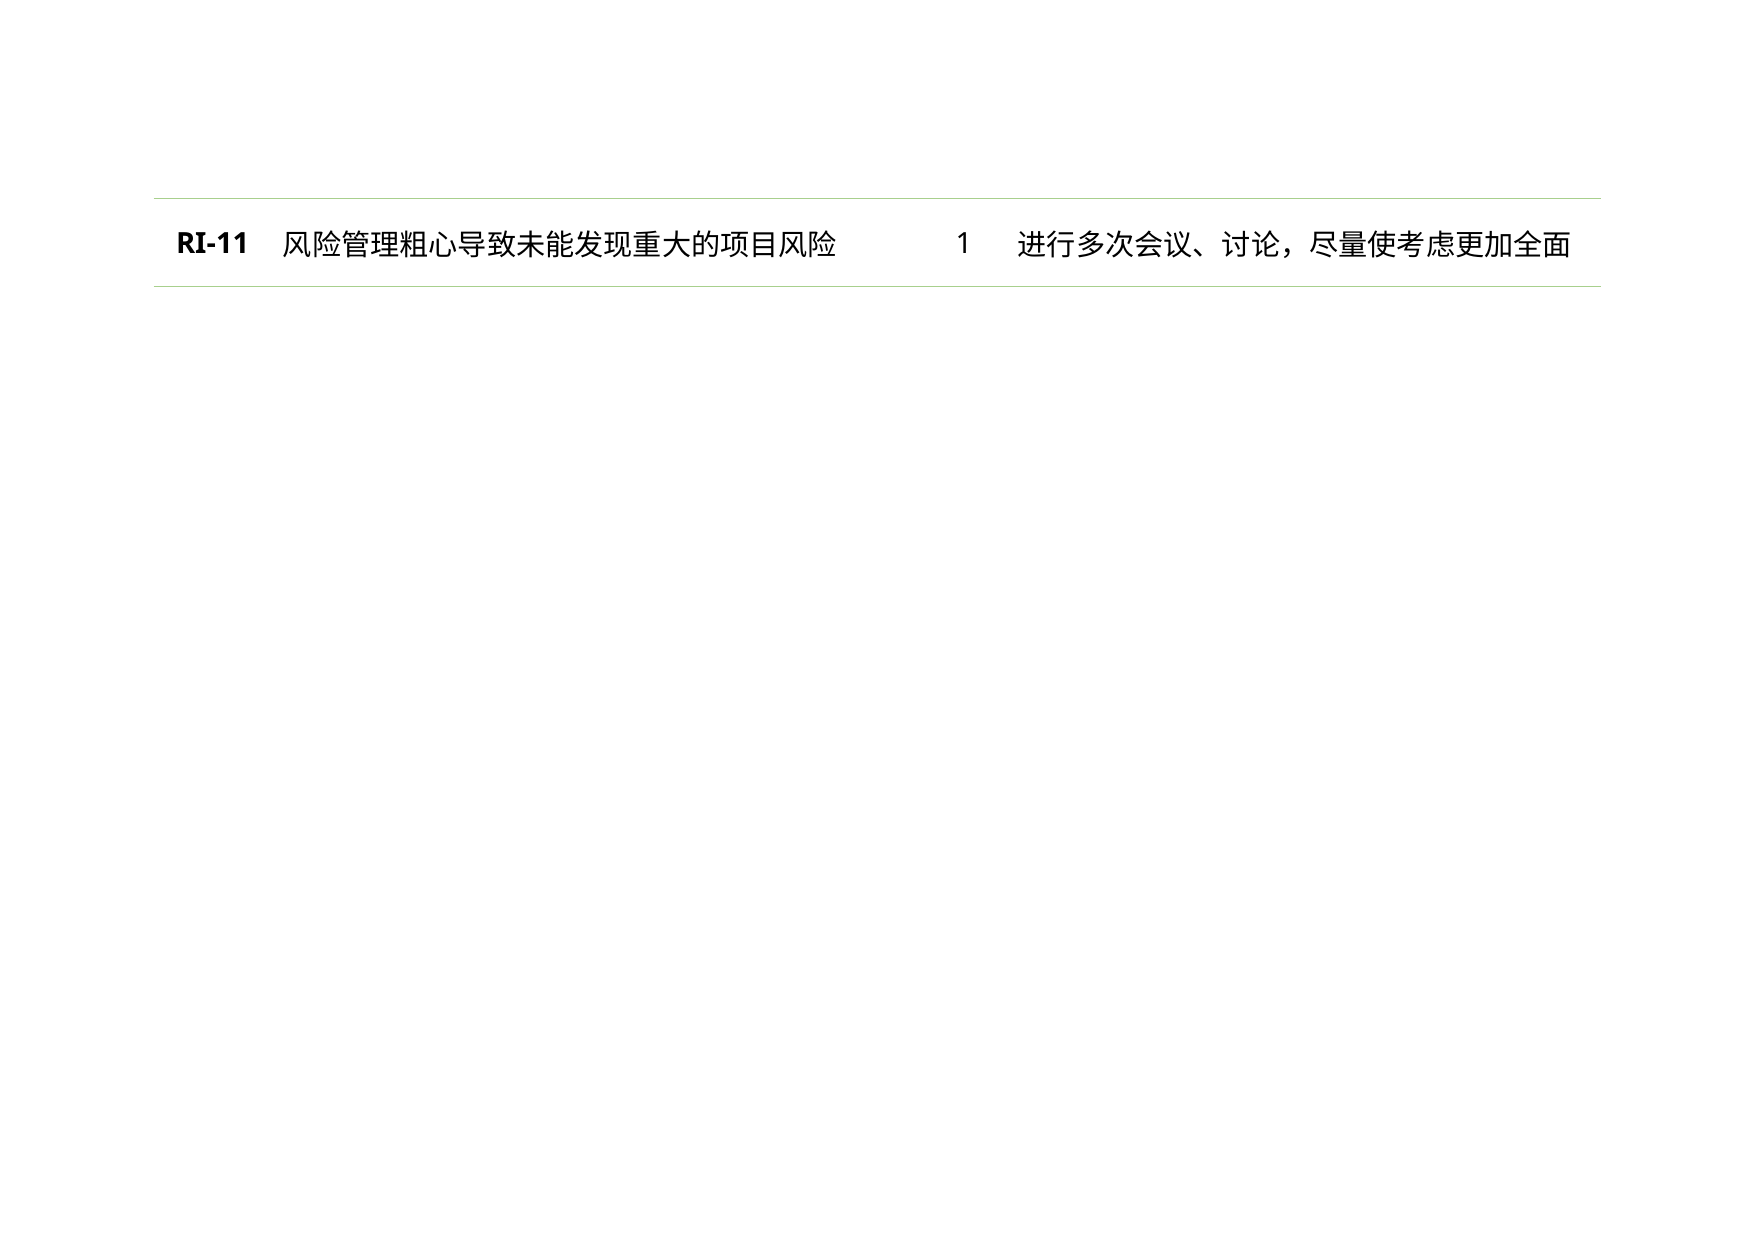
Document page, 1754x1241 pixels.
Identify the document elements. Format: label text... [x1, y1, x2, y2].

table_cell 进行多次会议、讨论，尽量使考虑更加全面 [1006, 199, 1601, 286]
table_cell 1 [921, 199, 1006, 286]
table_cell 风险管理粗心导致未能发现重大的项目风险 [271, 199, 921, 286]
table_cell RI-11 [154, 199, 271, 286]
